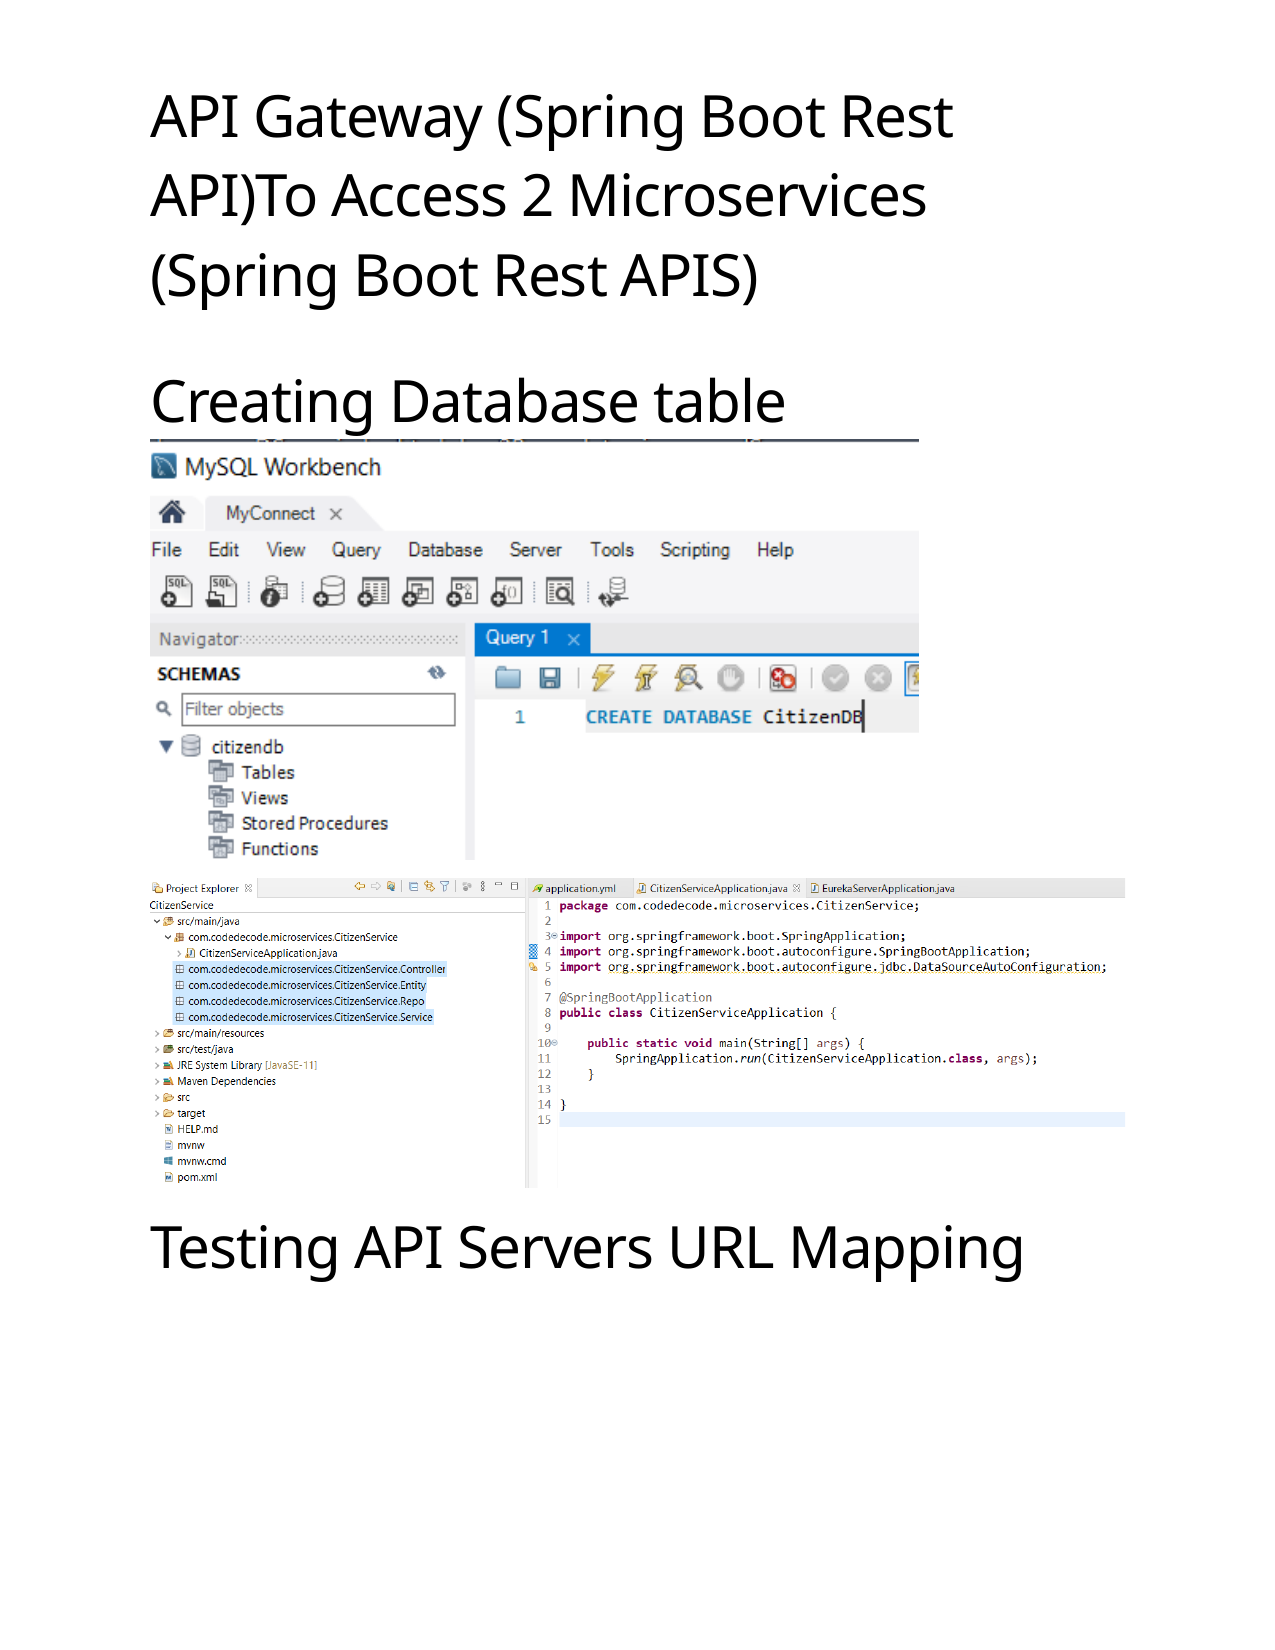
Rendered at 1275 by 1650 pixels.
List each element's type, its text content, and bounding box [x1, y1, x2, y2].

picture [150, 439, 919, 860]
title Testing API Servers URL Mapping [150, 1206, 1125, 1286]
title Creating Database table [150, 360, 1125, 440]
picture [150, 878, 1125, 1188]
